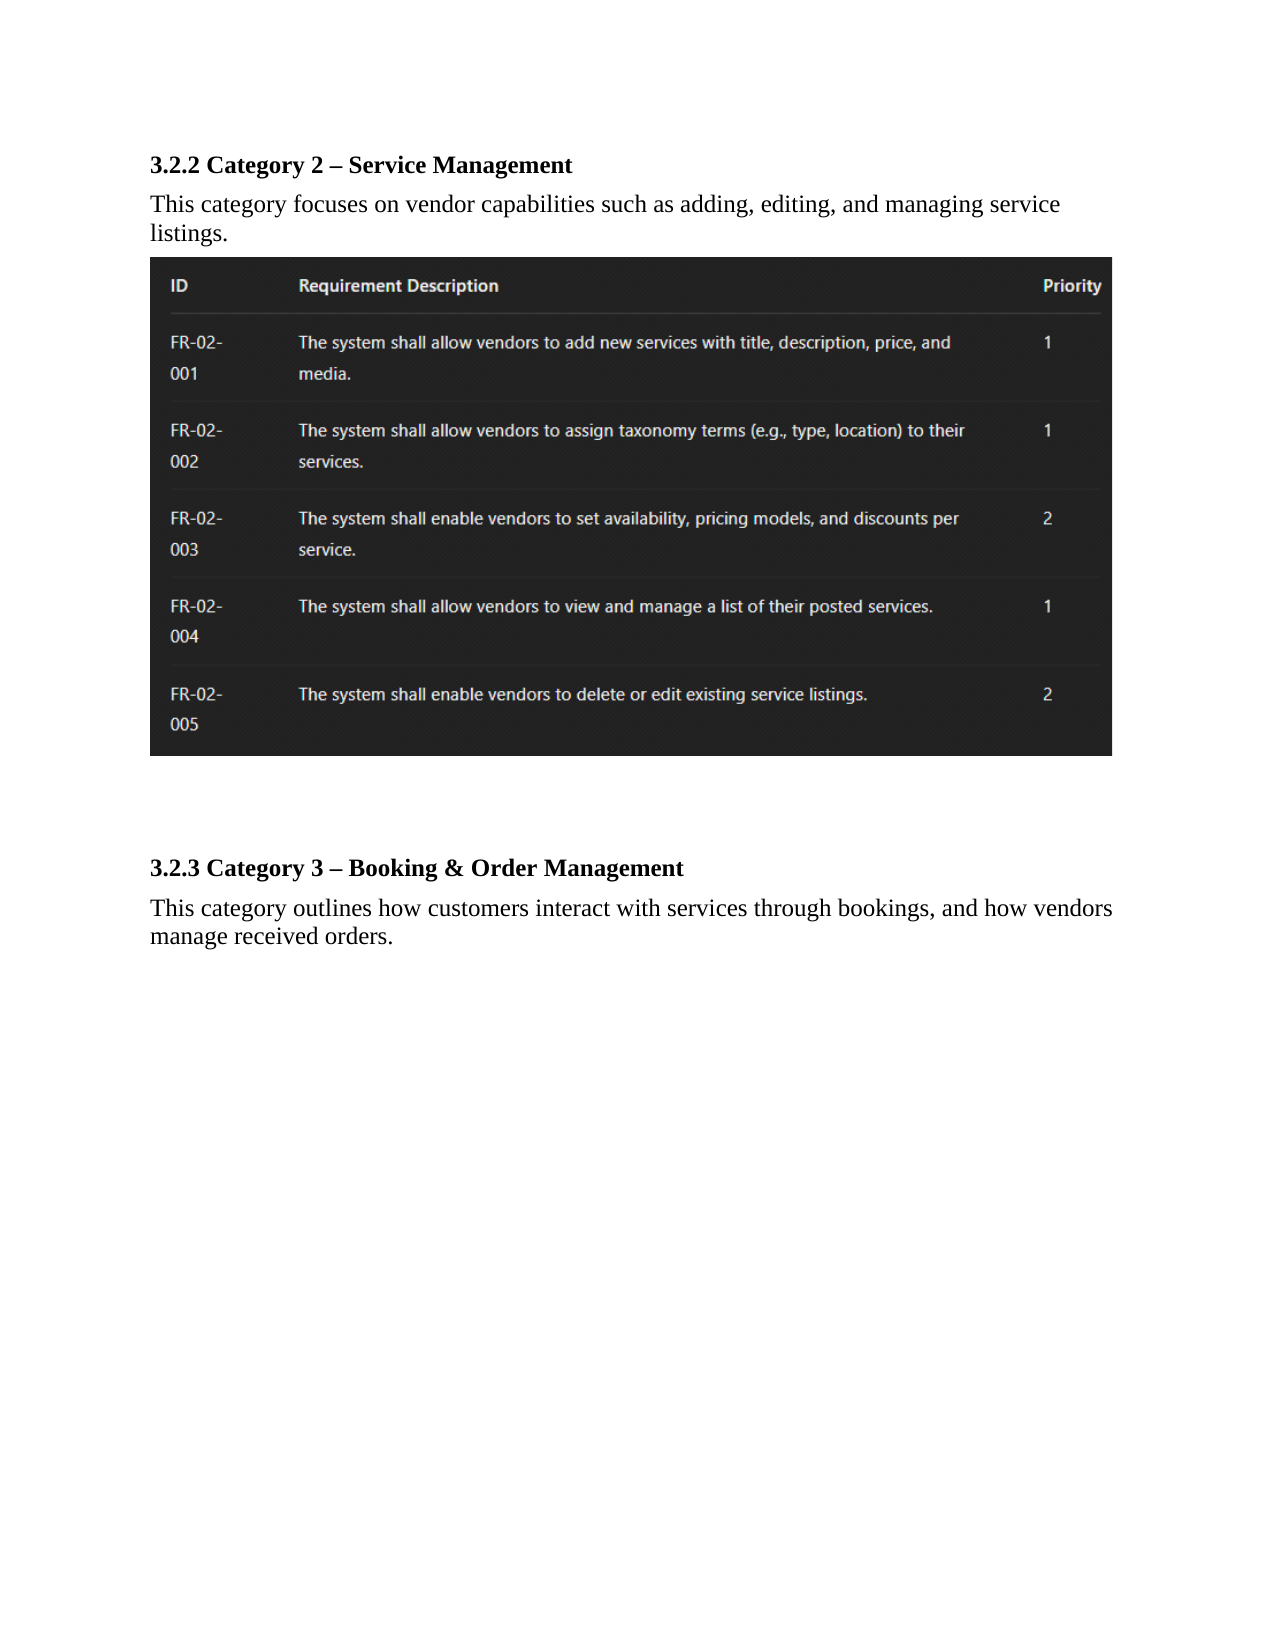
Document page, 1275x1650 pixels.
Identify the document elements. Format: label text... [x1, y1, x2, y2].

text 3.2.3 Category 3 – Booking & Order Management [150, 853, 1125, 882]
picture [150, 257, 1113, 756]
text This category focuses on vendor capabilities such as adding, editing, and managing service listings. [150, 189, 1125, 247]
text 3.2.2 Category 2 – Service Management [150, 150, 1125, 179]
text This category outlines how customers interact with services through bookings, and how vendors manage received orders. [150, 893, 1125, 950]
